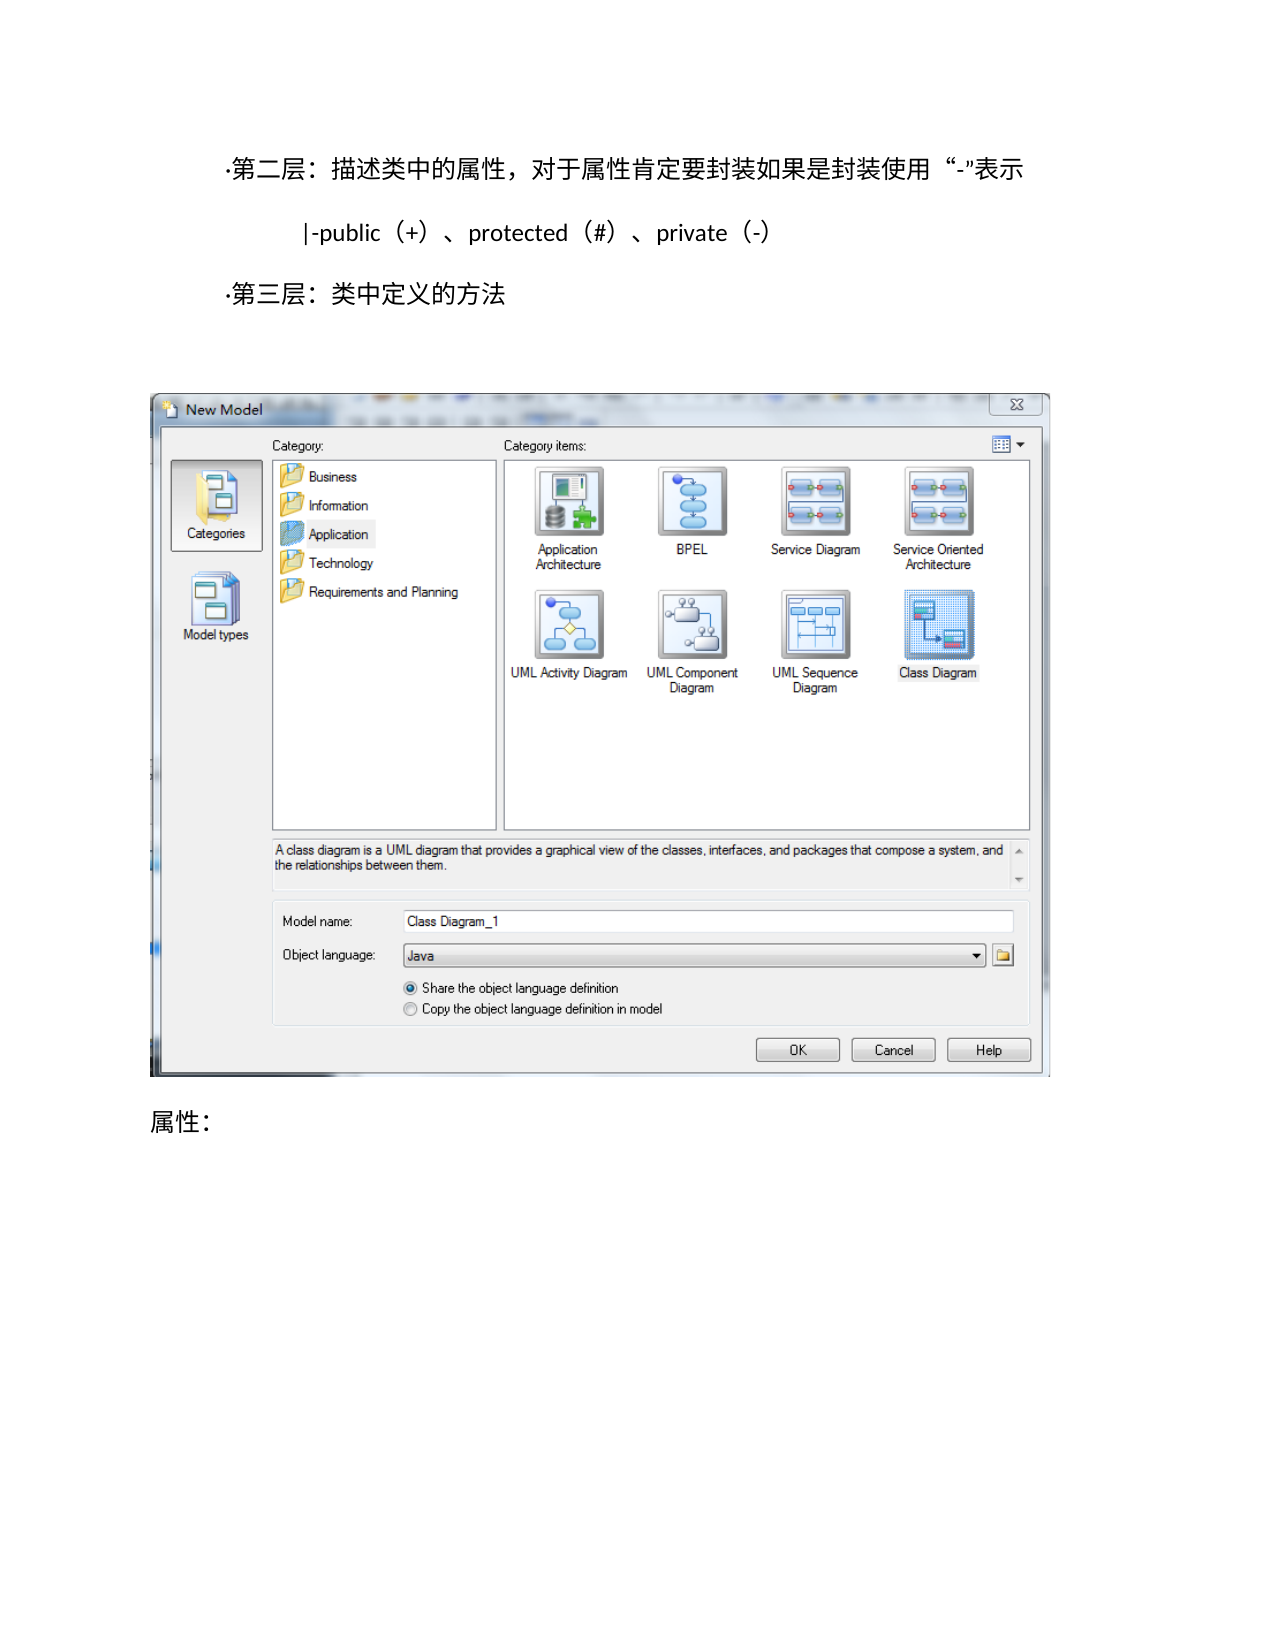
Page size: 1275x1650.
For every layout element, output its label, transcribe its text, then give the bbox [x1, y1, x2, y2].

text ·第二层：描述类中的属性，对于属性肯定要封装如果是封装使用“-”表示 [150, 150, 1125, 186]
text 属性： [150, 1102, 1125, 1138]
text |-public（+）、protected（#）、private（-） [150, 212, 1125, 249]
text ·第三层：类中定义的方法 [150, 275, 1125, 311]
picture [150, 393, 1050, 1077]
